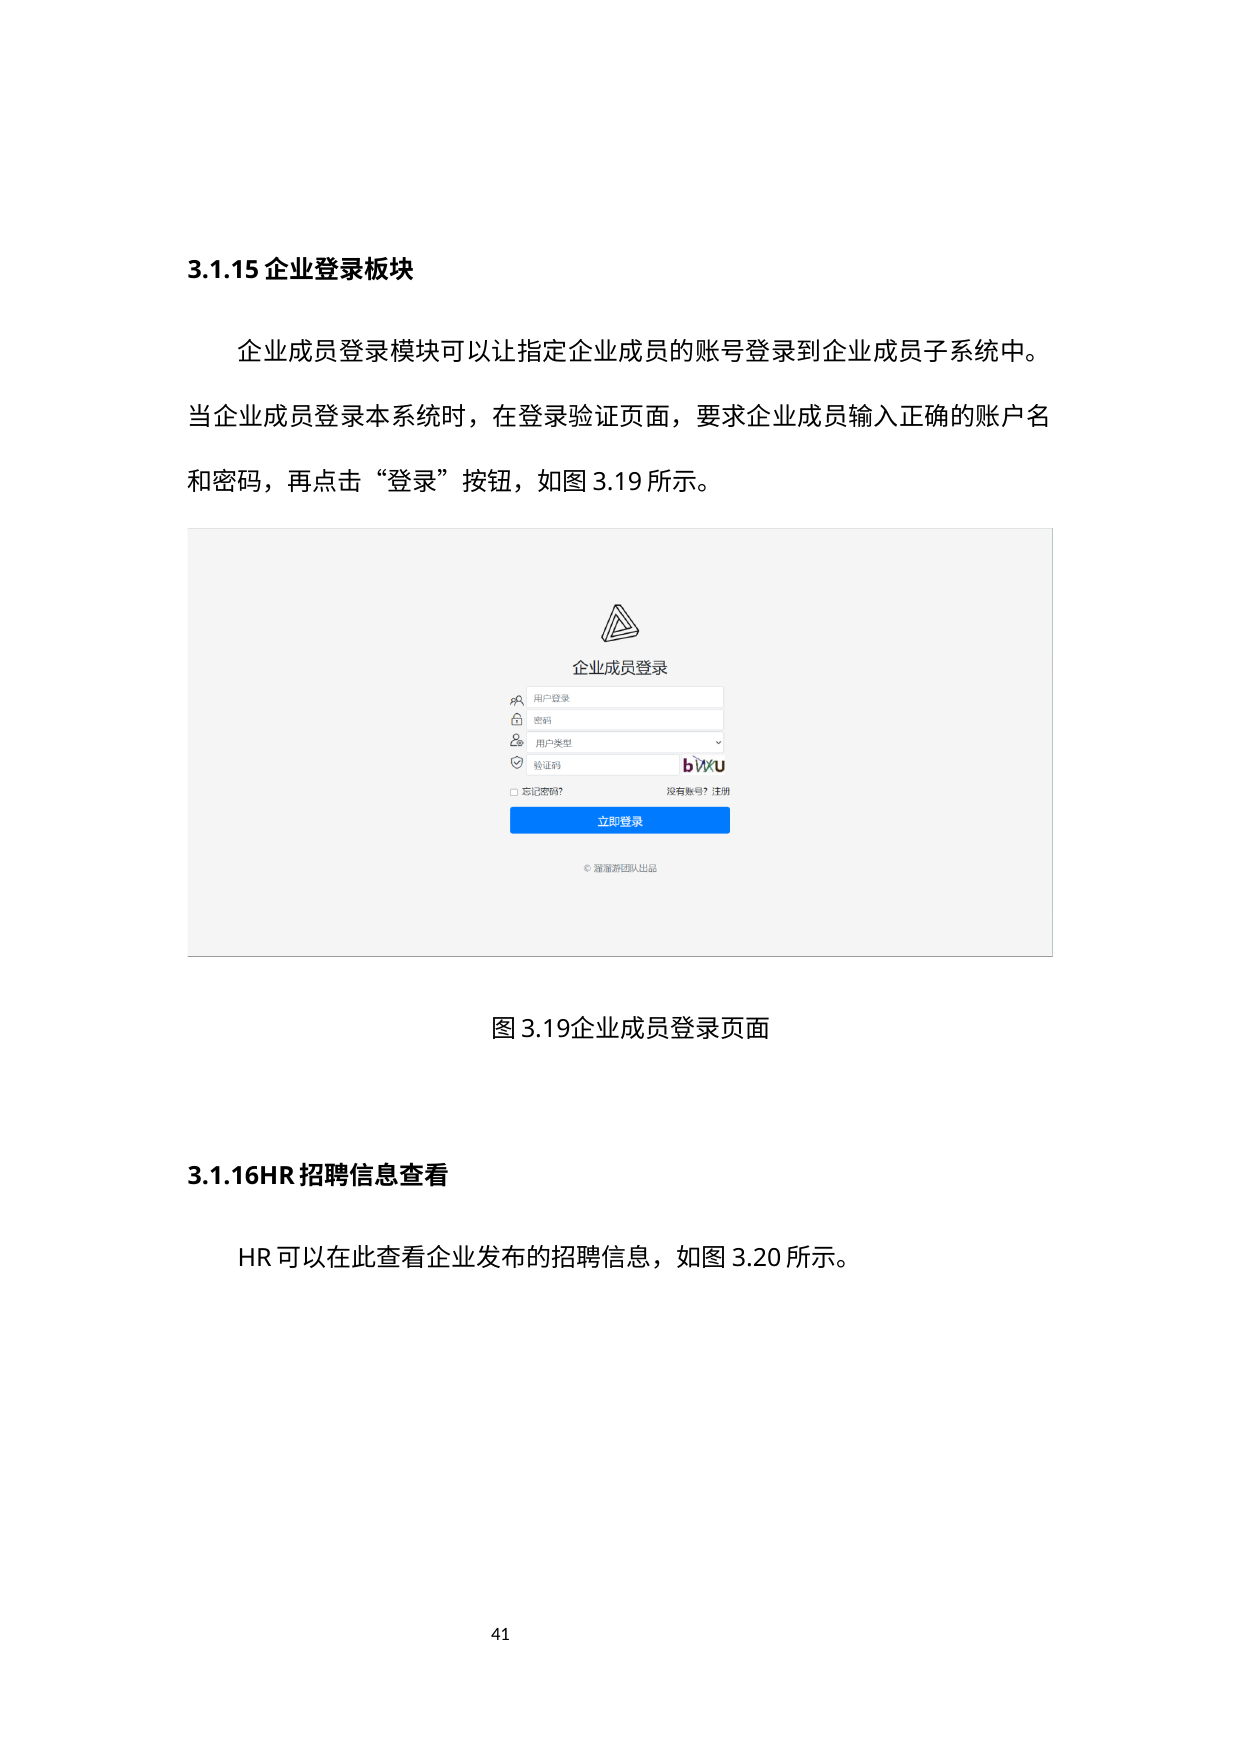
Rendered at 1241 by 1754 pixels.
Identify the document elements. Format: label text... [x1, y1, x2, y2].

text 企业成员登录模块可以让指定企业成员的账号登录到企业成员子系统中。当企业成员登录本系统时，在登录验证页面，要求企业成员输入正确的账户名和密码，再点击“登录”按钮，如图3.19所示。 [187, 317, 1053, 512]
text 图3.19企业成员登录页面 [187, 994, 1053, 1059]
subtitle 3.1.15企业登录板块 [187, 235, 1053, 300]
subtitle 3.1.16HR招聘信息查看 [187, 1141, 1053, 1206]
picture [187, 528, 1053, 957]
text HR可以在此查看企业发布的招聘信息，如图3.20所示。 [187, 1223, 1053, 1288]
